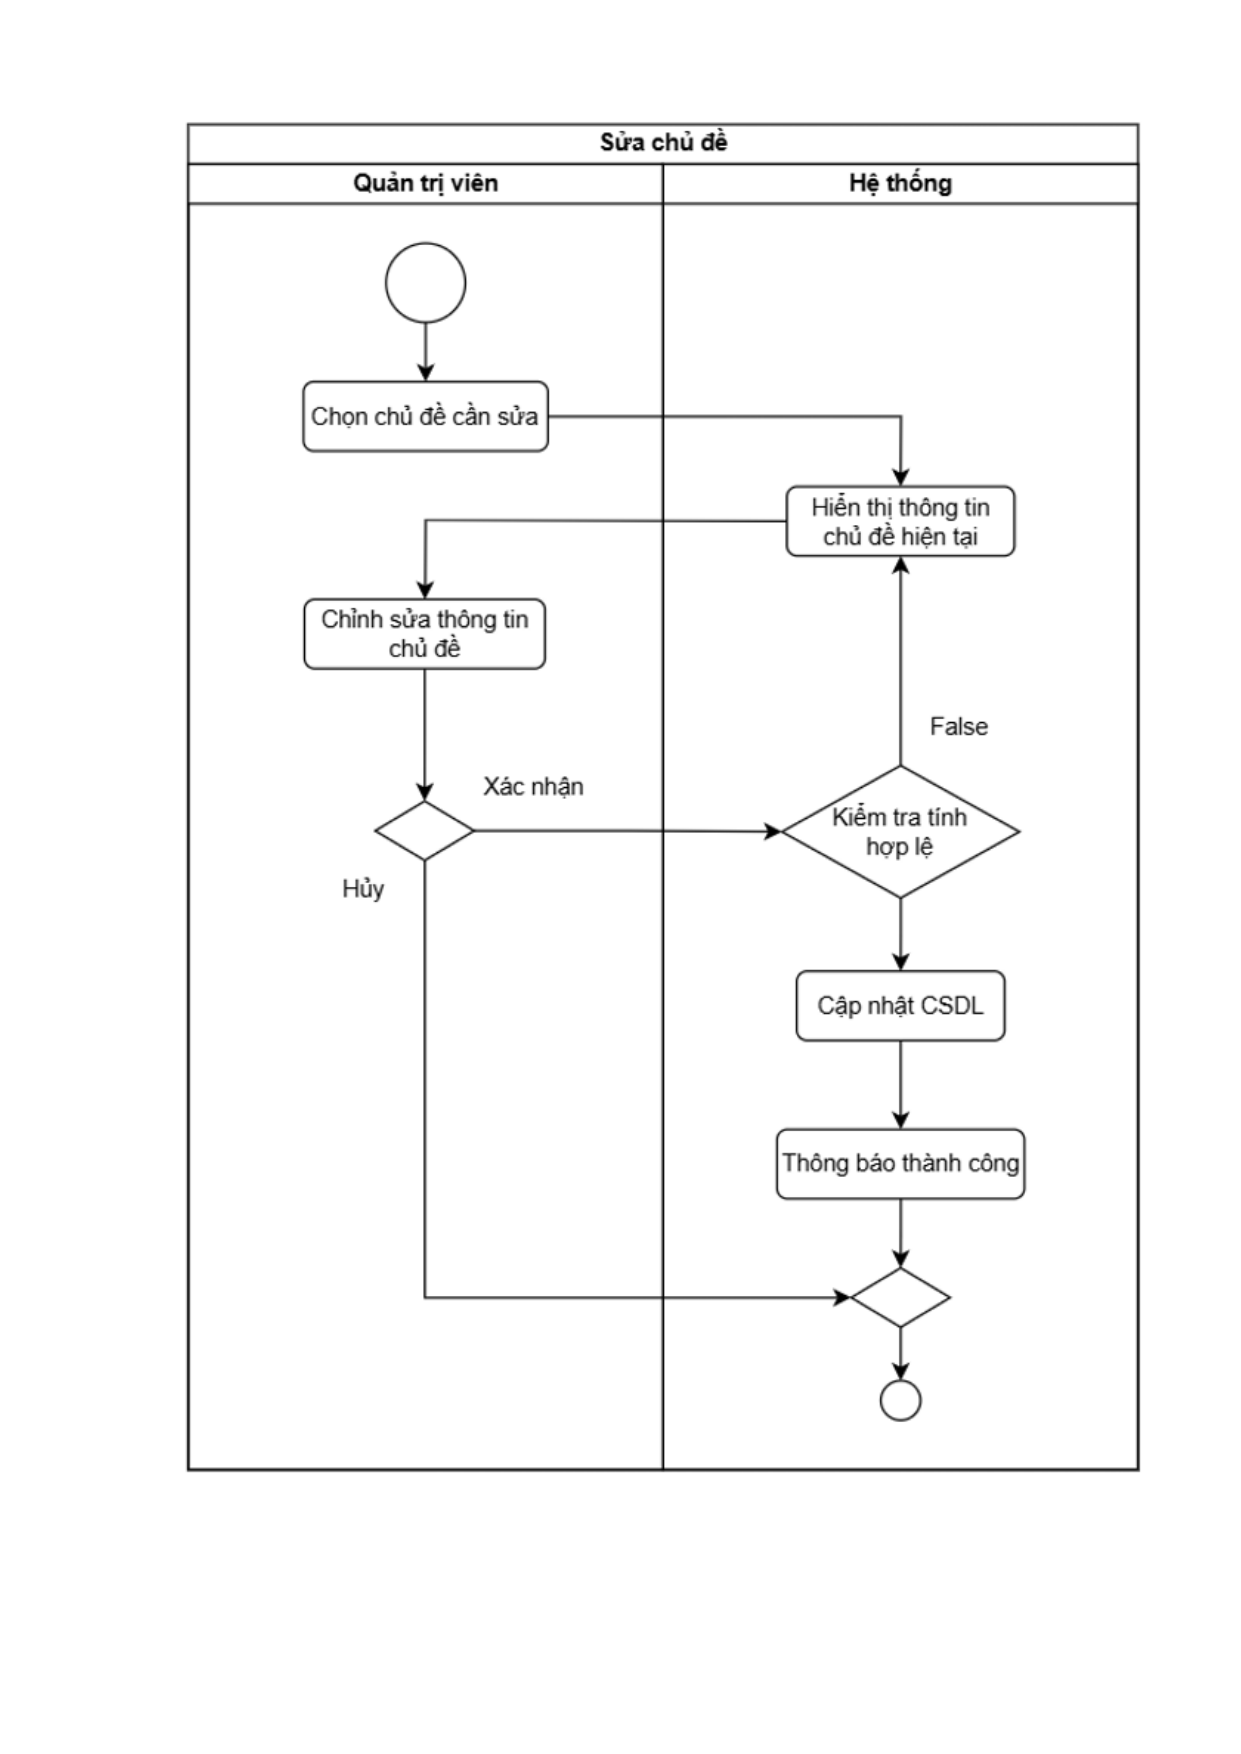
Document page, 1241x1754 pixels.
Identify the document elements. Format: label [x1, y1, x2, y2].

picture [177, 118, 1152, 1487]
